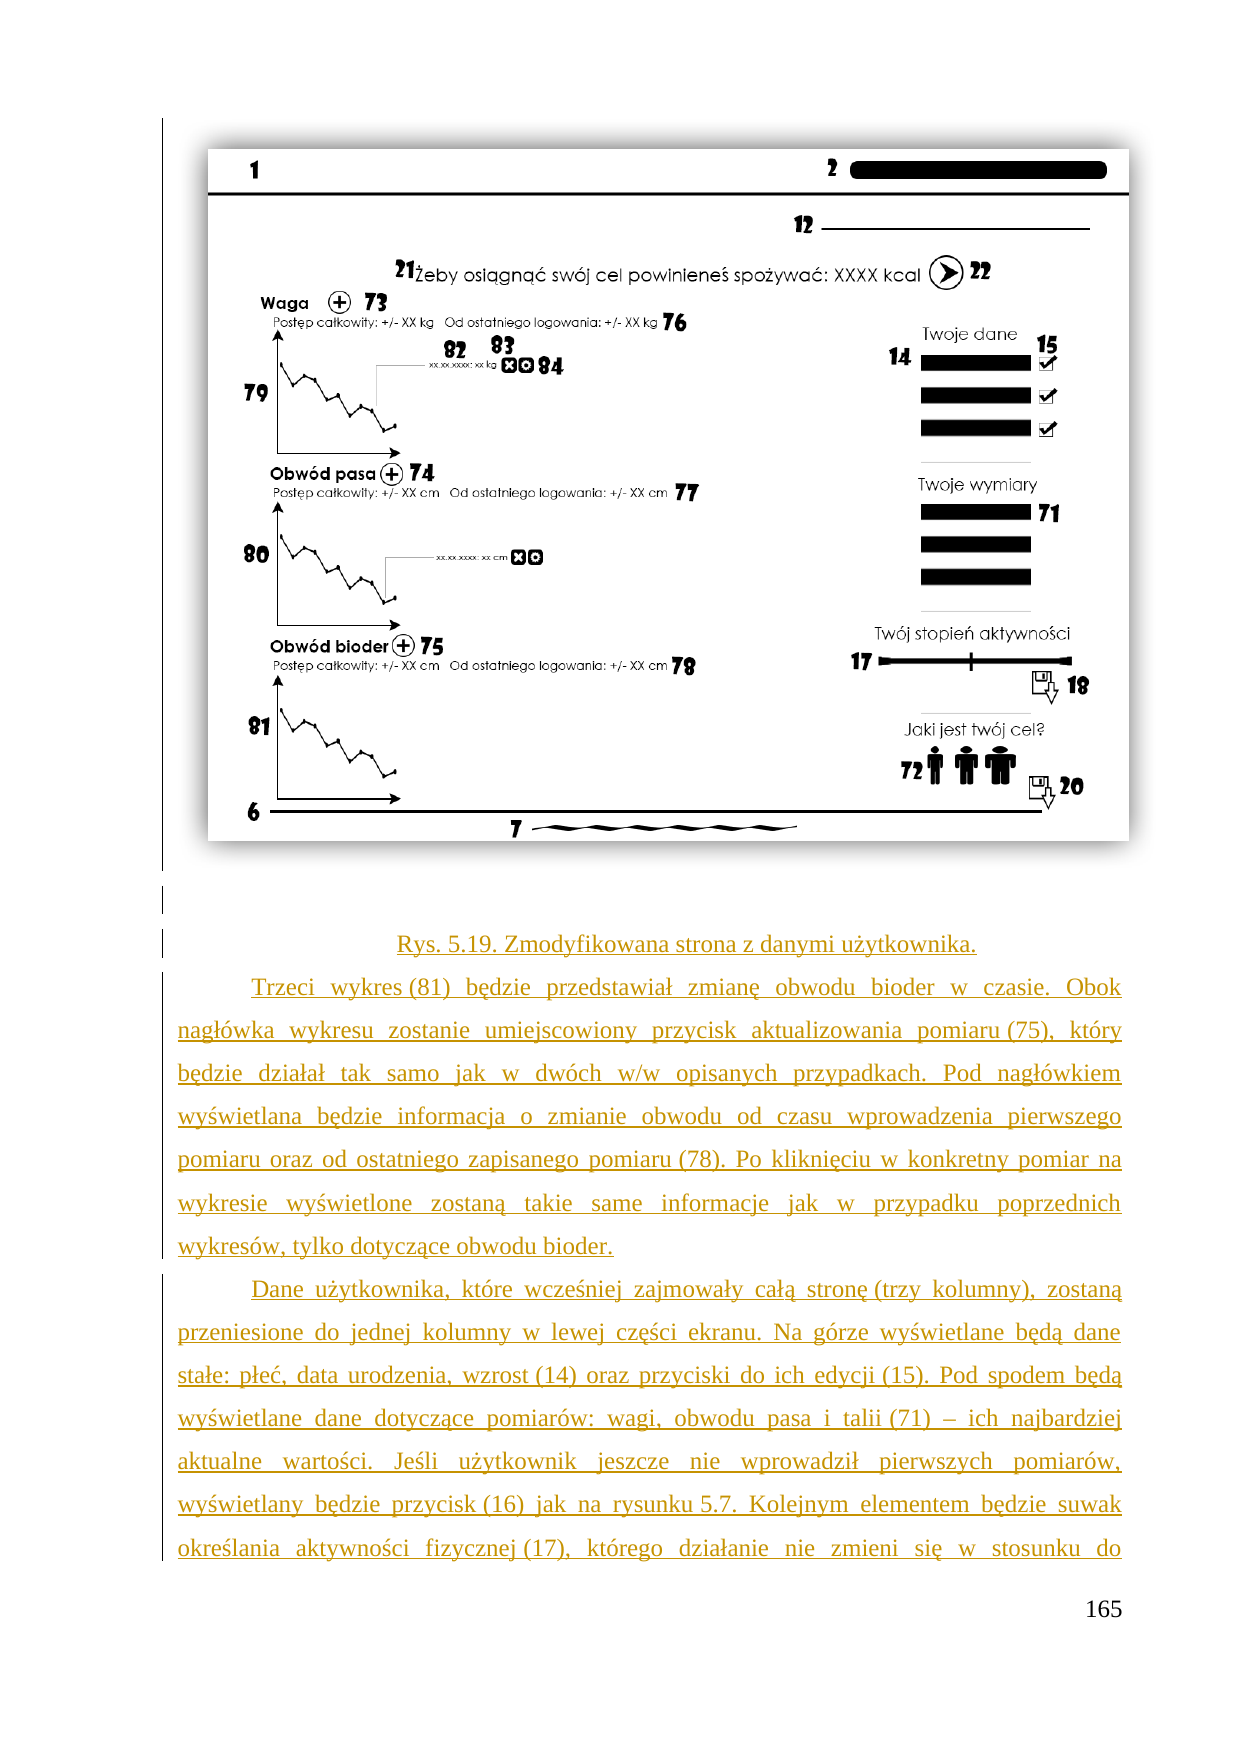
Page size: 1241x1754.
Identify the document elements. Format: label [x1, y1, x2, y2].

picture [208, 149, 1129, 841]
